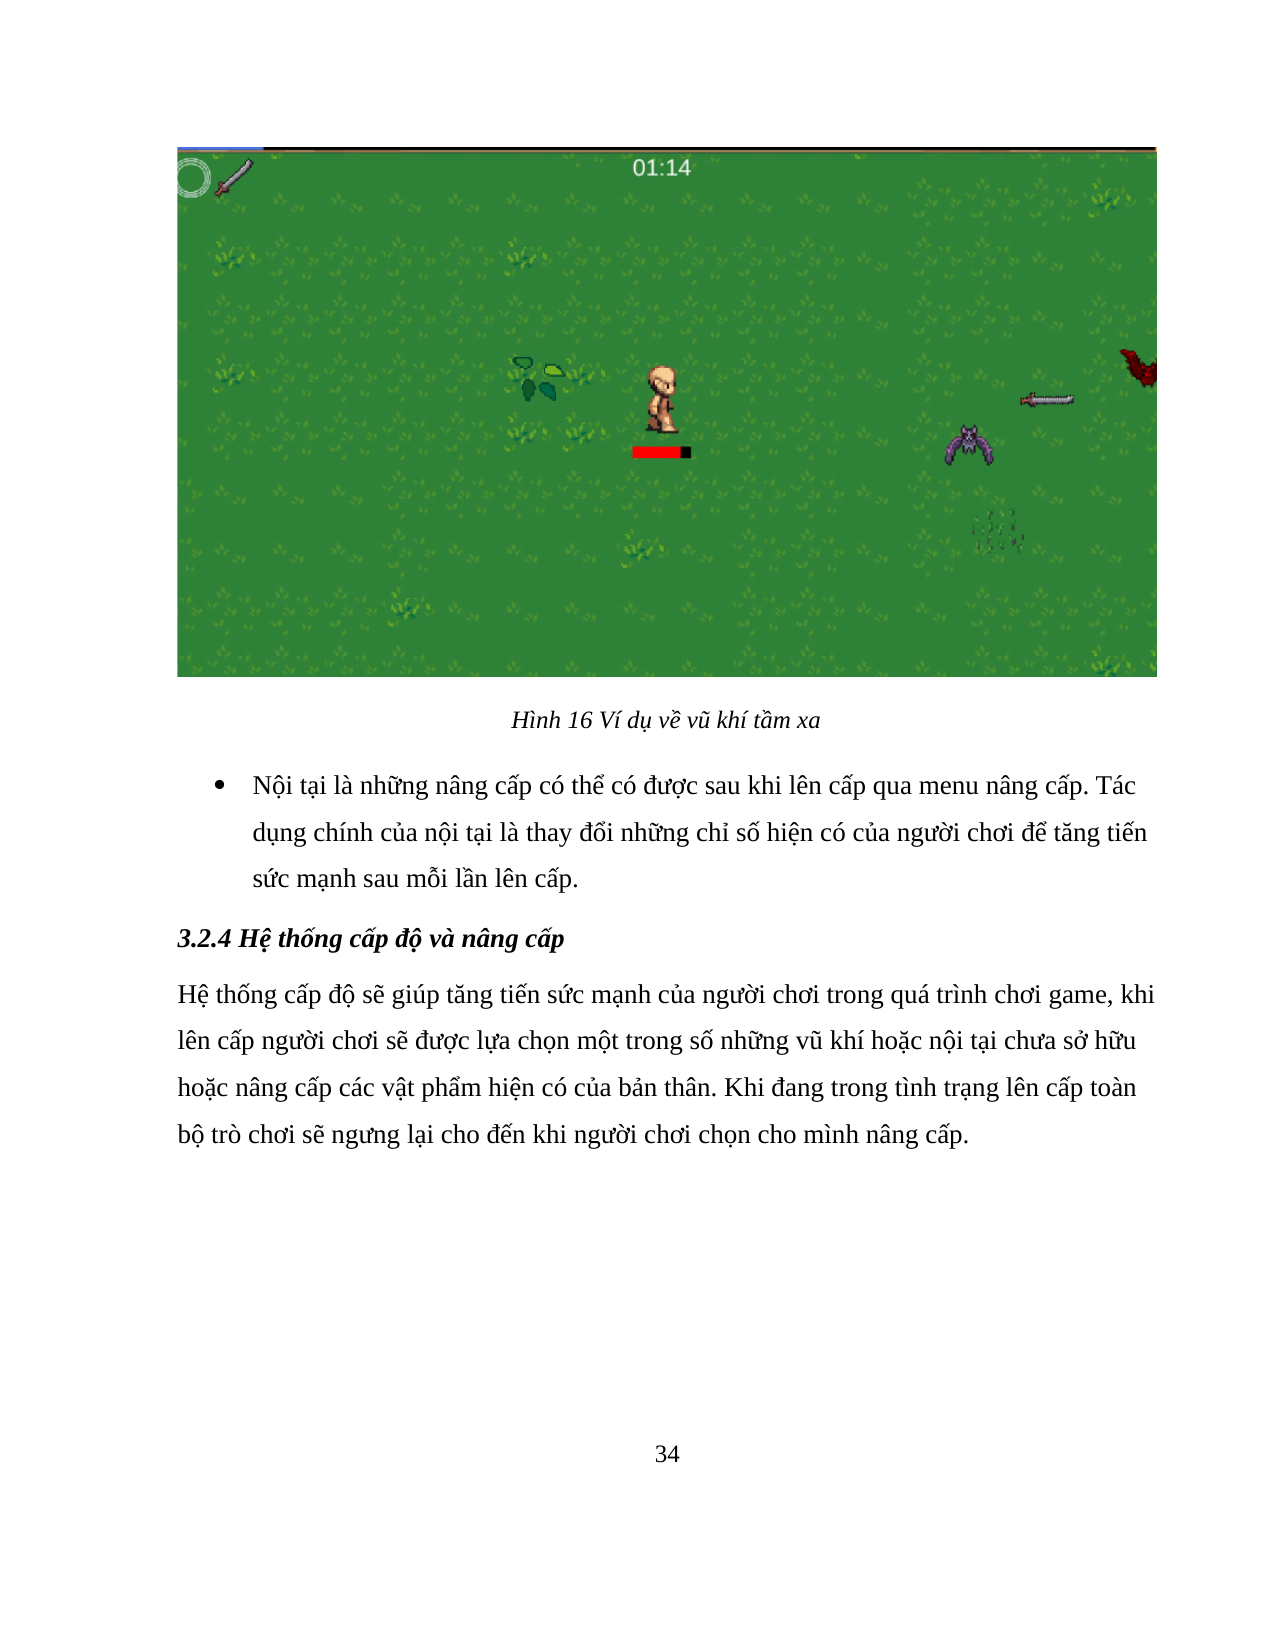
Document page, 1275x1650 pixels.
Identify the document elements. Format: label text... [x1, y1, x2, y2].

subtitle Hệ thống cấp độ và nâng cấp [177, 922, 1157, 953]
list Nội tại là những nâng cấp có thể có được sau khi lên cấp qua menu nâng cấp. Tác dụng chính của nội tại là thay đổi những chỉ số hiện có của người chơi để tăng tiến sức mạnh sau mỗi lần lên cấp. [215, 769, 1157, 894]
picture [177, 147, 1157, 677]
text Hệ thống cấp độ sẽ giúp tăng tiến sức mạnh của người chơi trong quá trình chơi game, khi lên cấp người chơi sẽ được lựa chọn một trong số những vũ khí hoặc nội tại chưa sở hữu hoặc nâng cấp các vật phẩm hiện có của bản thân. Khi đang trong tình trạng lên cấp toàn bộ trò chơi sẽ ngưng lại cho đến khi người chơi chọn cho mình nâng cấp. [177, 978, 1157, 1149]
